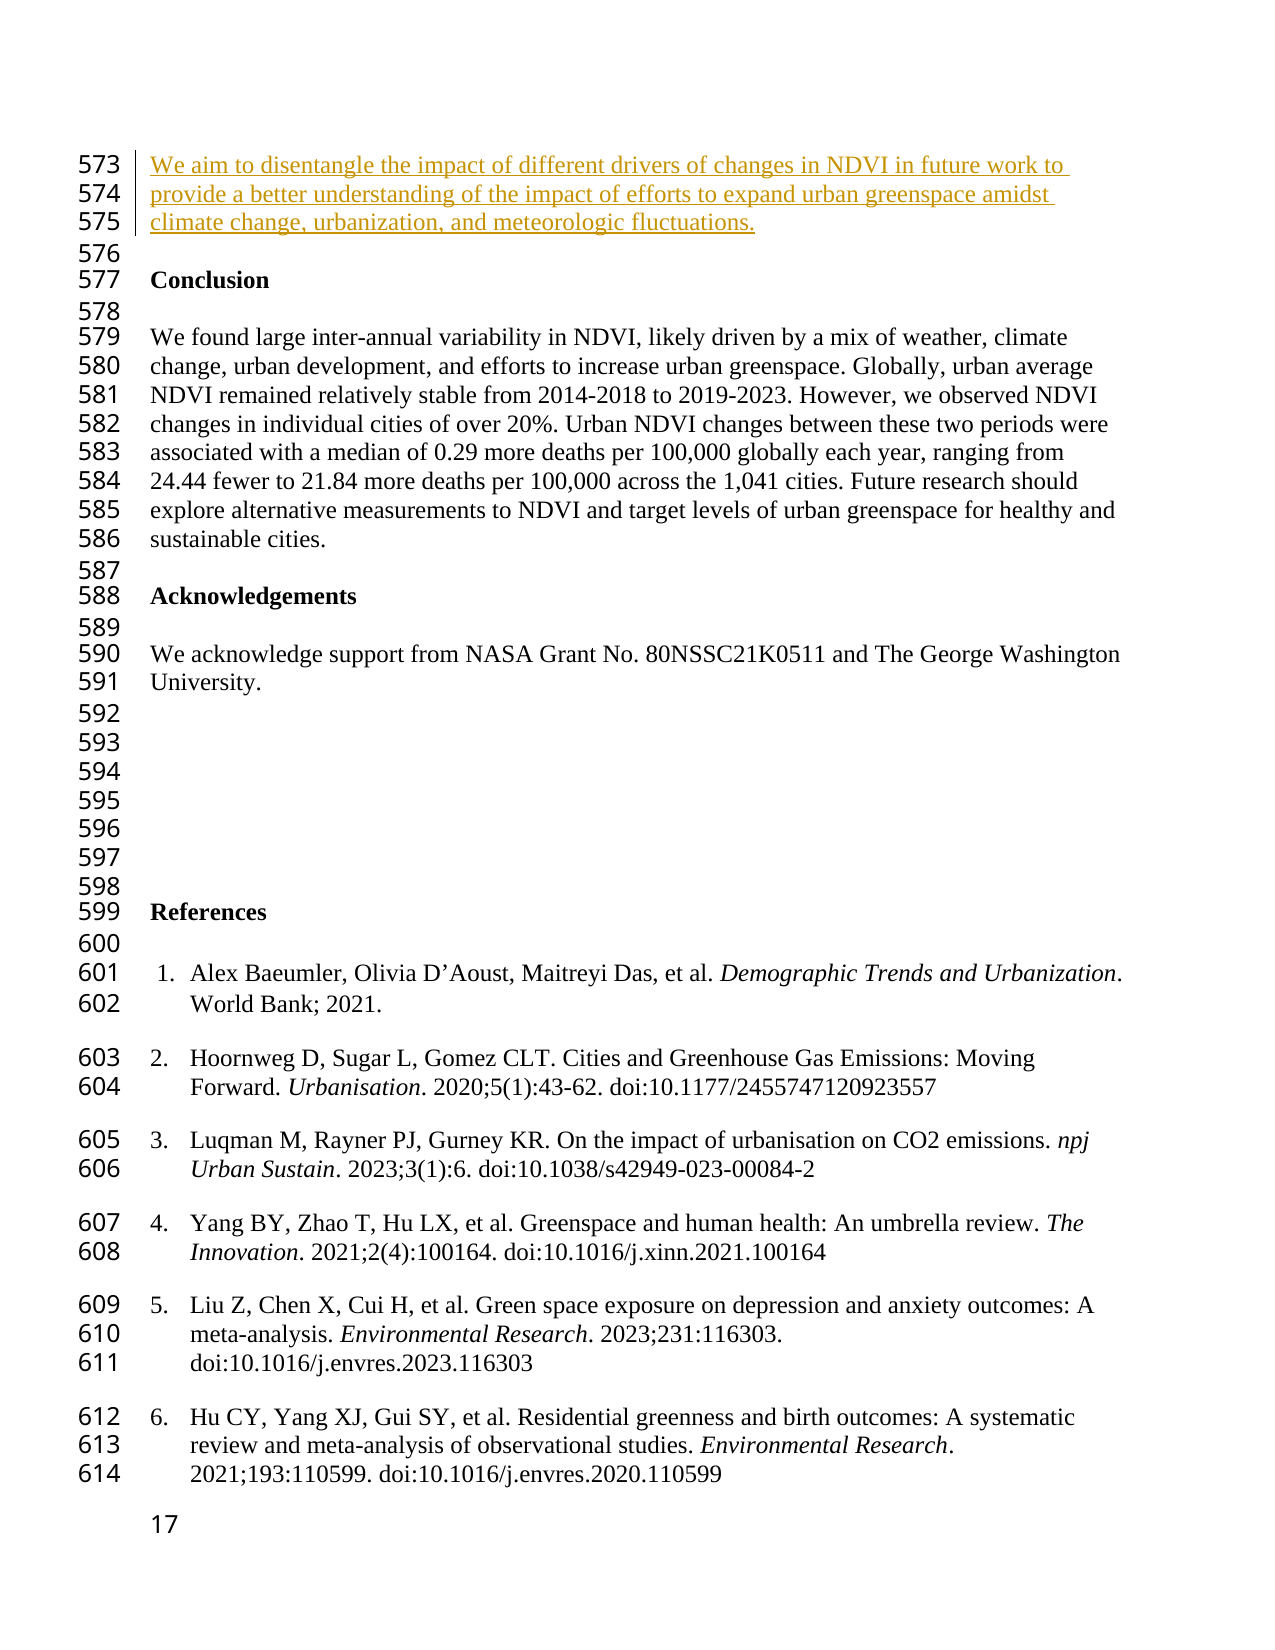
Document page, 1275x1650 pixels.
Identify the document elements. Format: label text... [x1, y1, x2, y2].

text Conclusion [150, 265, 1125, 294]
text 1. Alex Baeumler, Olivia D’Aoust, Maitreyi Das, et al. Demographic Trends and Urbanization. World Bank; 2021. [150, 955, 1125, 1018]
text We found large inter-annual variability in NDVI, likely driven by a mix of weather, climate change, urban development, and efforts to increase urban greenspace. Globally, urban average NDVI remained relatively stable from 2014-2018 to 2019-2023. However, we observed NDVI changes in individual cities of over 20%. Urban NDVI changes between these two periods were associated with a median of 0.29 more deaths per 100,000 globally each year, ranging from 24.44 fewer to 21.84 more deaths per 100,000 across the 1,041 cities. Future research should explore alternative measurements to NDVI and target levels of urban greenspace for healthy and sustainable cities. [150, 322, 1125, 552]
text 2. Hoornweg D, Sugar L, Gomez CLT. Cities and Greenhouse Gas Emissions: Moving Forward. Urbanisation. 2020;5(1):43-62. doi:10.1177/2455747120923557 [150, 1043, 1125, 1100]
text Acknowledgements [150, 581, 1125, 610]
text We acknowledge support from NASA Grant No. 80NSSC21K0511 and The George Washington University. [150, 639, 1125, 696]
text 3. Luqman M, Rayner PJ, Gurney KR. On the impact of urbanisation on CO2 emissions. npj Urban Sustain. 2023;3(1):6. doi:10.1038/s42949-023-00084-2 [150, 1125, 1125, 1183]
text References [150, 897, 1125, 926]
text 6. Hu CY, Yang XJ, Gui SY, et al. Residential greenness and birth outcomes: A systematic review and meta-analysis of observational studies. Environmental Research. 2021;193:110599. doi:10.1016/j.envres.2020.110599 [150, 1402, 1125, 1488]
text 4. Yang BY, Zhao T, Hu LX, et al. Greenspace and human health: An umbrella review. The Innovation. 2021;2(4):100164. doi:10.1016/j.xinn.2021.100164 [150, 1208, 1125, 1265]
text 5. Liu Z, Chen X, Cui H, et al. Green space exposure on depression and anxiety outcomes: A meta-analysis. Environmental Research. 2023;231:116303. doi:10.1016/j.envres.2023.116303 [150, 1290, 1125, 1377]
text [150, 150, 1125, 236]
